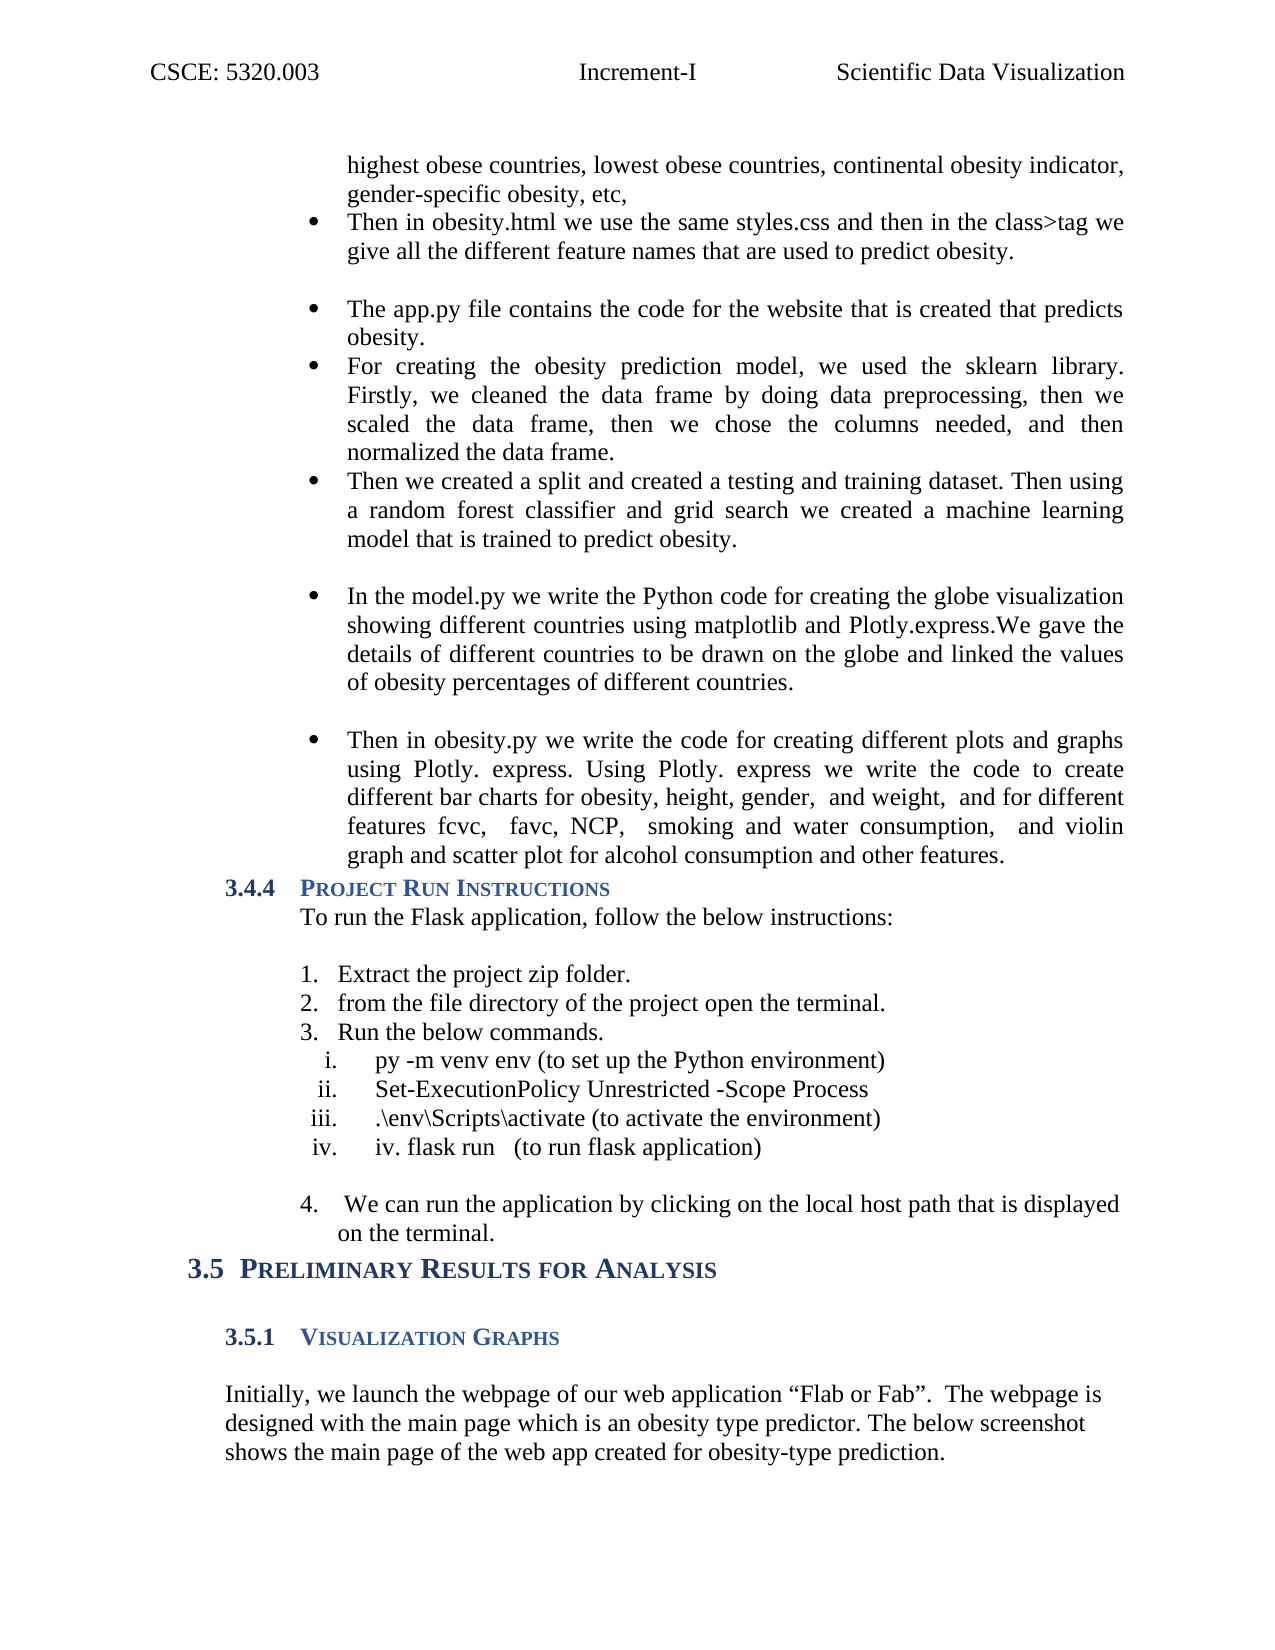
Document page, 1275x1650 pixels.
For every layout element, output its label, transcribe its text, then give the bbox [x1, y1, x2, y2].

list py -m venv env (to set up the Python environment) [337, 1045, 1125, 1074]
subtitle Visualization Graphs [225, 1322, 1125, 1351]
list Set-ExecutionPolicy Unrestricted -Scope Process [337, 1074, 1125, 1103]
list Extract the project zip folder. [300, 959, 1125, 988]
list .\env\Scripts\activate (to activate the environment) [337, 1103, 1125, 1132]
text Initially, we launch the webpage of our web application “Flab or Fab”. The webpage is designed with the main page which is an obesity type predictor. The below screenshot shows the main page of the web app created for obesity-type prediction. [225, 1379, 1125, 1466]
text To run the Flask application, follow the below instructions: [225, 902, 1125, 930]
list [309, 150, 1125, 207]
subtitle Preliminary Results for Analysis [187, 1251, 1125, 1284]
list Run the below commands. [300, 1017, 1125, 1045]
list Then in obesity.html we use the same styles.css and then in the class>tag we give all the different feature names that are used to predict obesity. [309, 207, 1125, 265]
list We can run the application by clicking on the local host path that is displayed on the terminal. [300, 1189, 1125, 1247]
list iv. flask run (to run flask application) [337, 1132, 1125, 1160]
list For creating the obesity prediction model, we used the sklearn library. Firstly, we cleaned the data frame by doing data preprocessing, then we scaled the data frame, then we chose the columns needed, and then normalized the data frame. [309, 351, 1125, 466]
list In the model.py we write the Python code for creating the globe visualization showing different countries using matplotlib and Plotly.express.We gave the details of different countries to be drawn on the globe and linked the values of obesity percentages of different countries. [309, 581, 1125, 696]
list from the file directory of the project open the terminal. [300, 988, 1125, 1017]
list Then we created a split and created a testing and training dataset. Then using a random forest classifier and grid search we created a machine learning model that is trained to predict obesity. [309, 466, 1125, 552]
list Then in obesity.py we write the code for creating different plots and graphs using Plotly. express. Using Plotly. express we write the code to create different bar charts for obesity, height, gender, and weight, and for different features fcvc, favc, NCP, smoking and water consumption, and violin graph and scatter plot for alcohol consumption and other features. [309, 725, 1125, 869]
subtitle Project Run Instructions [225, 873, 1125, 902]
list The app.py file contains the code for the website that is created that predicts obesity. [309, 294, 1125, 351]
